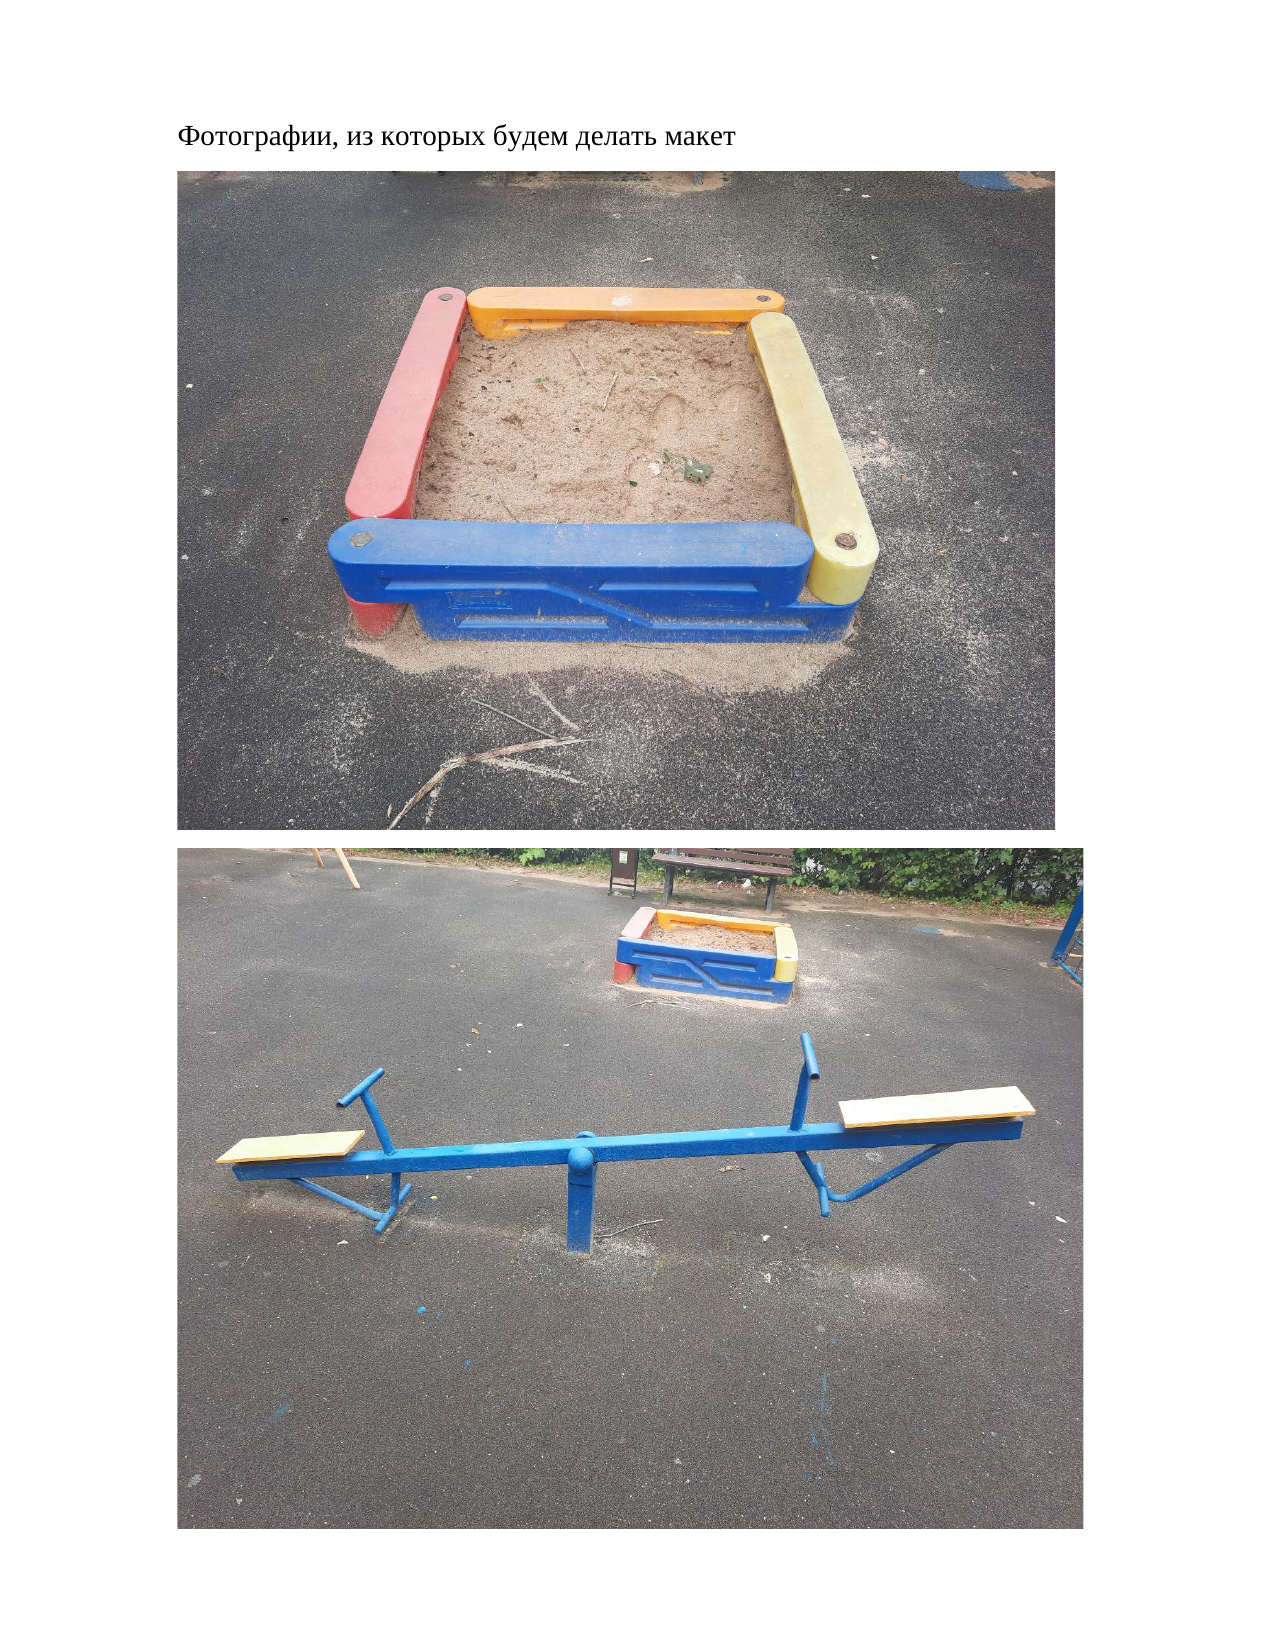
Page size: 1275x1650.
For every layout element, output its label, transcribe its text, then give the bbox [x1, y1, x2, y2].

picture [177, 171, 1056, 830]
text Фотографии, из которых будем делать макет [177, 118, 1186, 152]
picture [177, 848, 1084, 1529]
